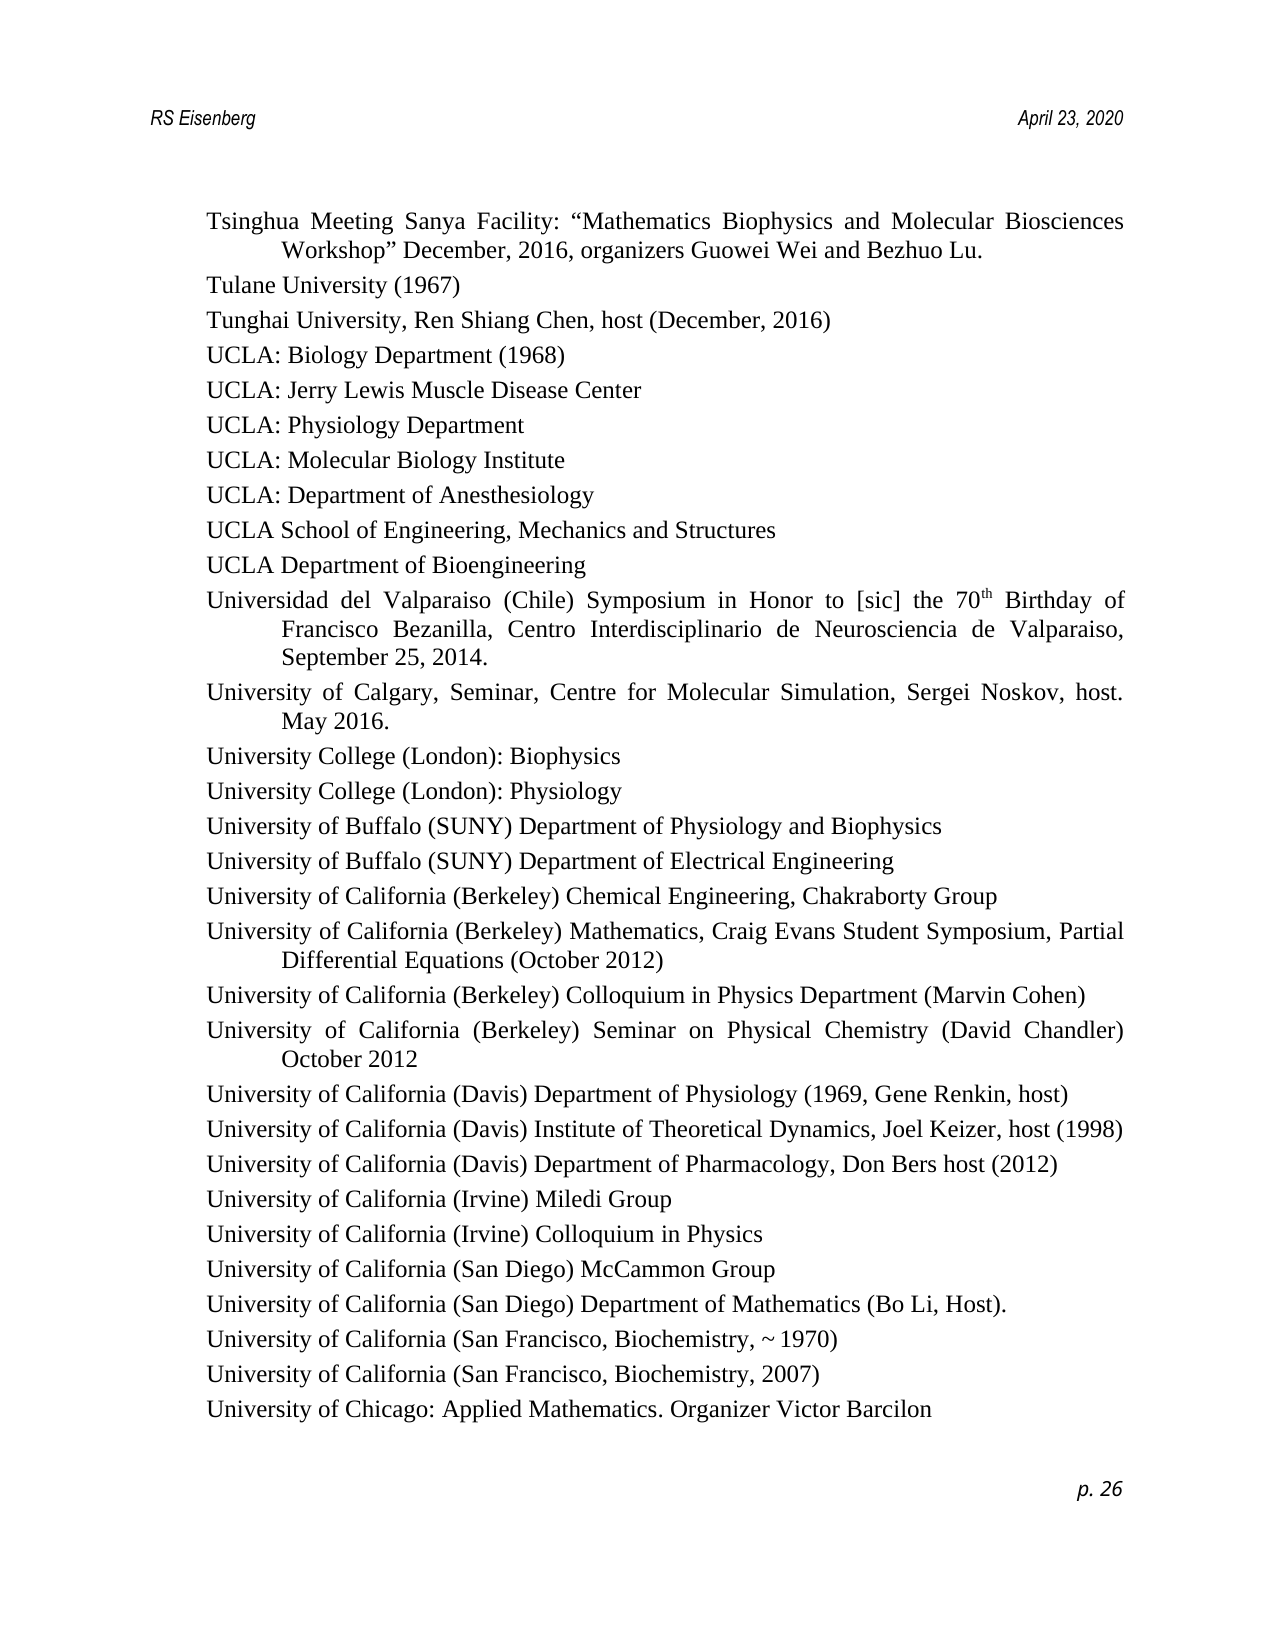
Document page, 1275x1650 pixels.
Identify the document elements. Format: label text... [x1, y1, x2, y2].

text University of California (Davis) Department of Pharmacology, Don Bers host (2012) [206, 1149, 1125, 1177]
text University College (London): Biophysics [206, 741, 1125, 770]
text University of California (Berkeley) Chemical Engineering, Chakraborty Group [206, 881, 1125, 910]
text UCLA: Molecular Biology Institute [206, 445, 1125, 474]
text University of Calgary, Seminar, Centre for Molecular Simulation, Sergei Noskov, host. May 2016. [206, 677, 1125, 735]
text UCLA: Biology Department (1968) [206, 340, 1125, 369]
text University of California (San Francisco, Biochemistry, ~ 1970) [206, 1324, 1125, 1352]
text Tulane University (1967) [206, 270, 1125, 299]
text University of California (Berkeley) Colloquium in Physics Department (Marvin Cohen) [206, 980, 1125, 1009]
text University of California (San Francisco, Biochemistry, 2007) [206, 1359, 1125, 1387]
text UCLA: Department of Anesthesiology [206, 480, 1125, 509]
text Universidad del Valparaiso (Chile) Symposium in Honor to [sic] the 70th Birthday of Francisco Bezanilla, Centro Interdisciplinario de Neurosciencia de Valparaiso, September 25, 2014. [206, 585, 1125, 671]
text University of California (San Diego) McCammon Group [206, 1254, 1125, 1282]
text Tunghai University, Ren Shiang Chen, host (December, 2016) [206, 305, 1125, 334]
text UCLA: Physiology Department [206, 410, 1125, 439]
text University of California (Davis) Institute of Theoretical Dynamics, Joel Keizer, host (1998) [206, 1114, 1125, 1142]
text University of Buffalo (SUNY) Department of Electrical Engineering [206, 846, 1125, 875]
text University of California (Davis) Department of Physiology (1969, Gene Renkin, host) [206, 1079, 1125, 1107]
text University of California (Irvine) Miledi Group [206, 1184, 1125, 1212]
text University of Chicago: Applied Mathematics. Organizer Victor Barcilon [206, 1394, 1125, 1422]
text University of California (Berkeley) Seminar on Physical Chemistry (David Chandler) October 2012 [206, 1015, 1125, 1072]
text Tsinghua Meeting Sanya Facility: “Mathematics Biophysics and Molecular Biosciences Workshop” December, 2016, organizers Guowei Wei and Bezhuo Lu. [206, 206, 1125, 264]
text University of California (Irvine) Colloquium in Physics [206, 1219, 1125, 1247]
text UCLA Department of Bioengineering [206, 550, 1125, 579]
text University of California (Berkeley) Mathematics, Craig Evans Student Symposium, Partial Differential Equations (October 2012) [206, 916, 1125, 974]
text University College (London): Physiology [206, 776, 1125, 805]
text UCLA School of Engineering, Mechanics and Structures [206, 515, 1125, 544]
text University of Buffalo (SUNY) Department of Physiology and Biophysics [206, 811, 1125, 840]
text UCLA: Jerry Lewis Muscle Disease Center [206, 375, 1125, 404]
text University of California (San Diego) Department of Mathematics (Bo Li, Host). [206, 1289, 1125, 1317]
